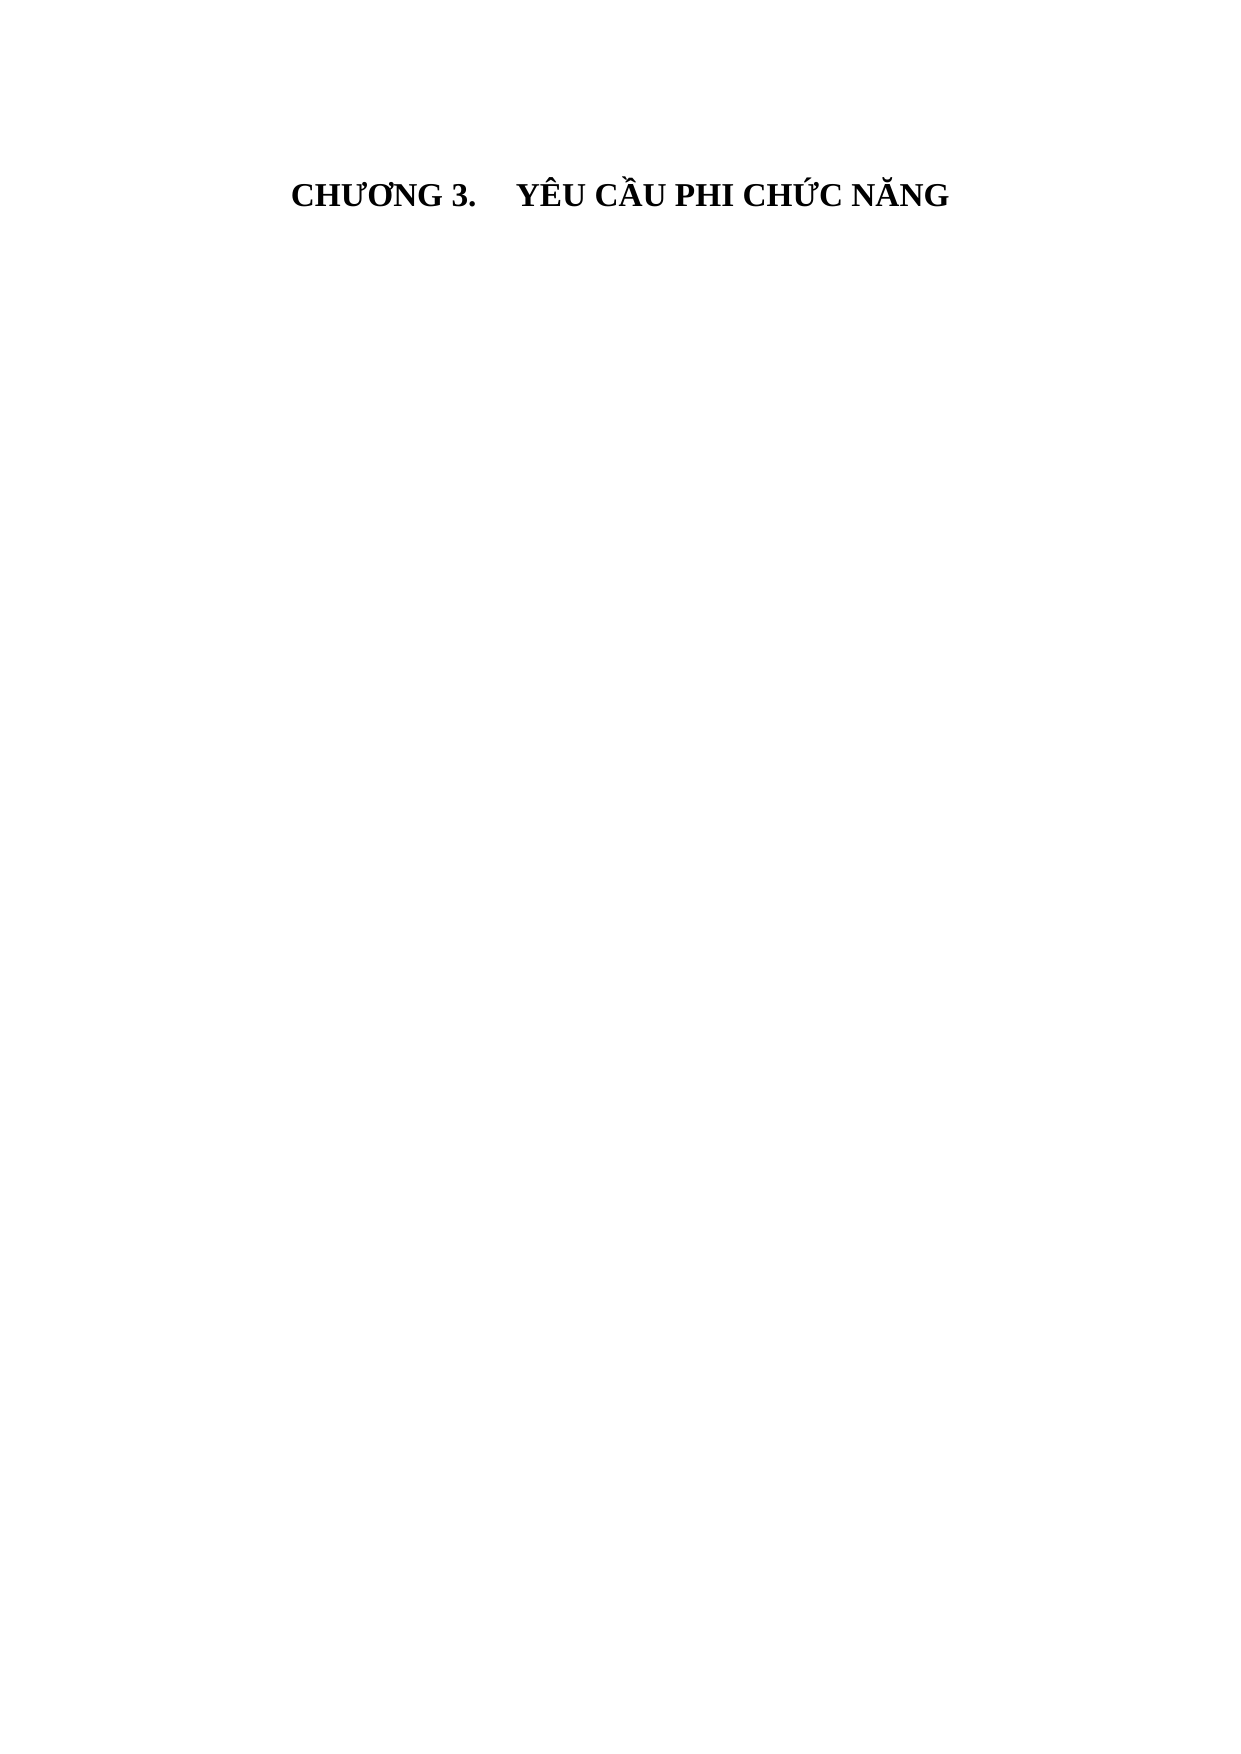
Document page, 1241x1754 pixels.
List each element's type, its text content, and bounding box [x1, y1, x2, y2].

subtitle Yêu cầu phi chức năng [150, 175, 1090, 213]
